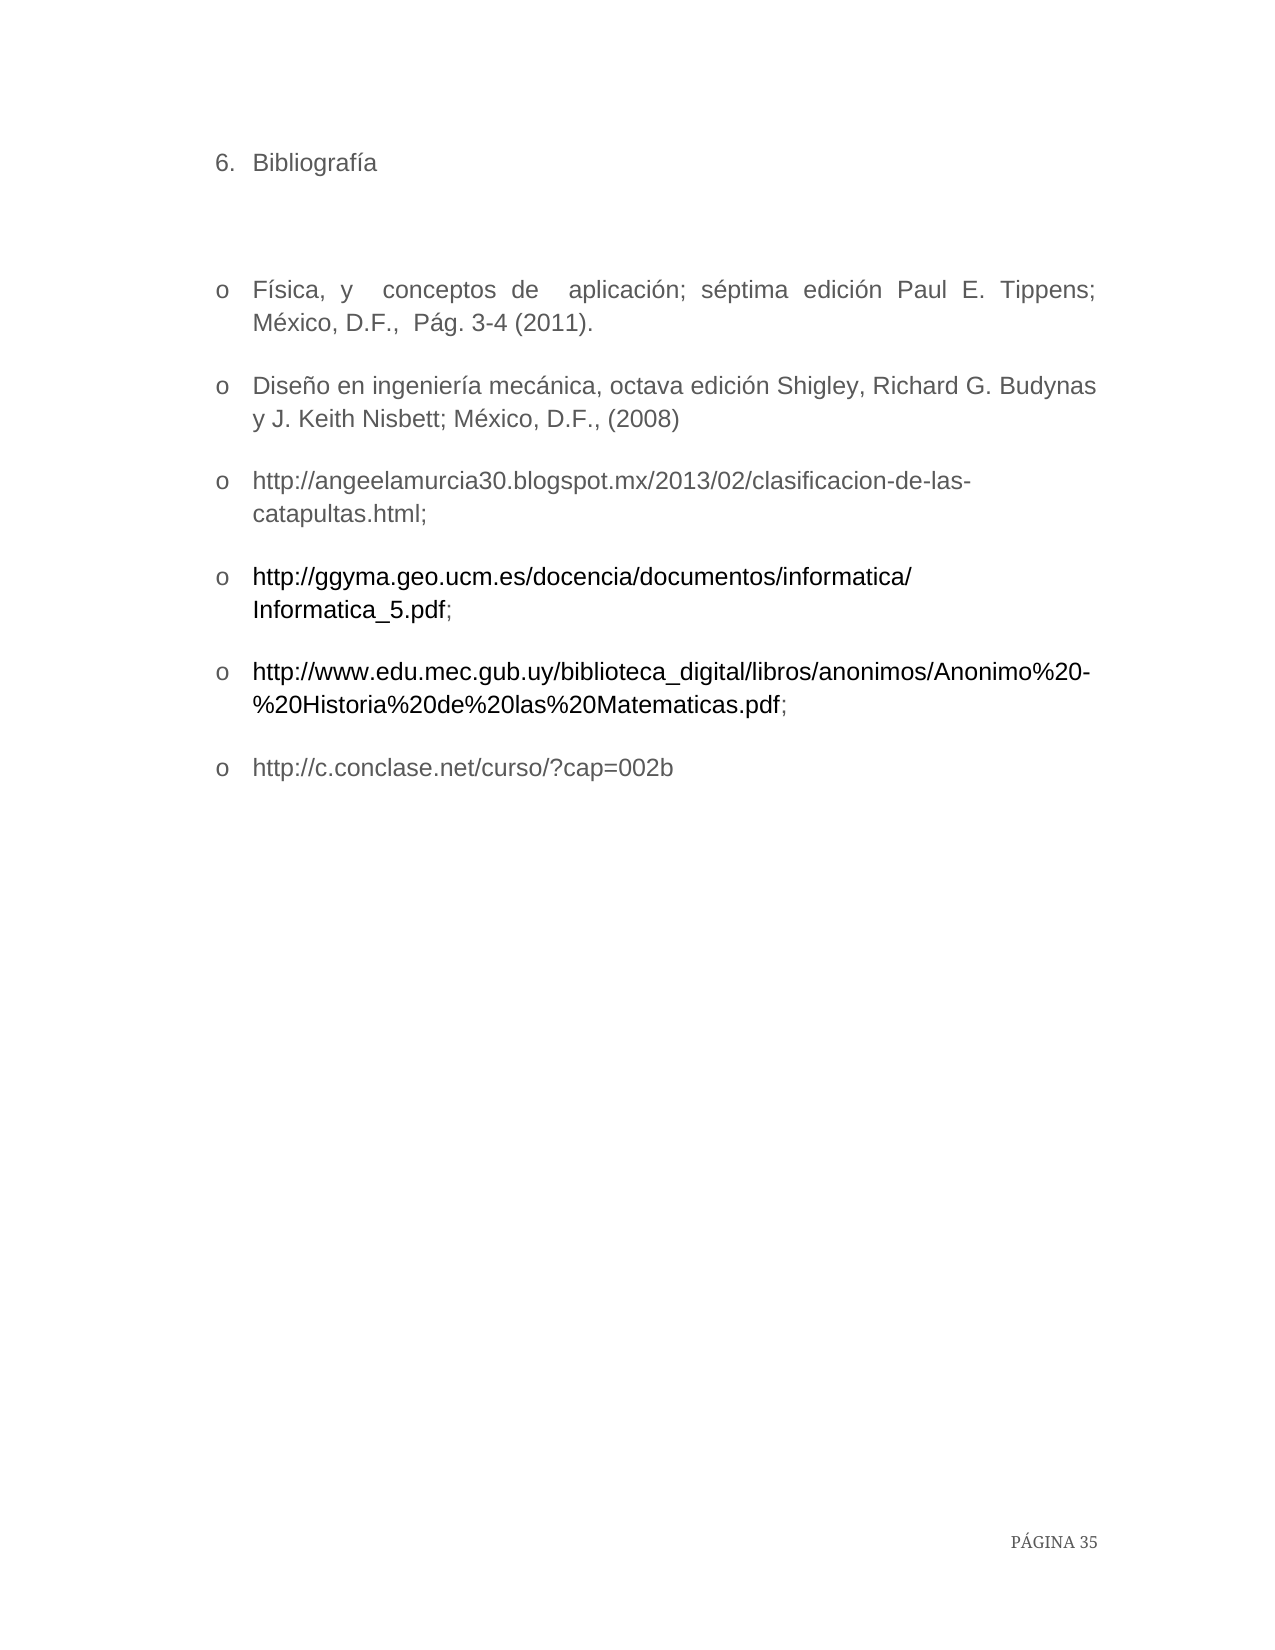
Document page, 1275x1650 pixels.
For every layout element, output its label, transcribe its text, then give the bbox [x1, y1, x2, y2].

list Bibliografía [215, 148, 1098, 176]
list http://c.conclase.net/curso/?cap=002b [215, 753, 1098, 784]
list http://ggyma.geo.ucm.es/docencia/documentos/informatica/Informatica_5.pdf; [215, 562, 1098, 623]
list Diseño en ingeniería mecánica, octava edición Shigley, Richard G. Budynas y J. Keith Nisbett; México, D.F., (2008) [215, 371, 1098, 433]
list Física, y conceptos de aplicación; séptima edición Paul E. Tippens; México, D.F., Pág. 3-4 (2011). [215, 275, 1098, 337]
list http://www.edu.mec.gub.uy/biblioteca_digital/libros/anonimos/Anonimo%20-%20Historia%20de%20las%20Matematicas.pdf; [215, 657, 1098, 719]
list http://angeelamurcia30.blogspot.mx/2013/02/clasificacion-de-las-catapultas.html; [215, 466, 1098, 528]
